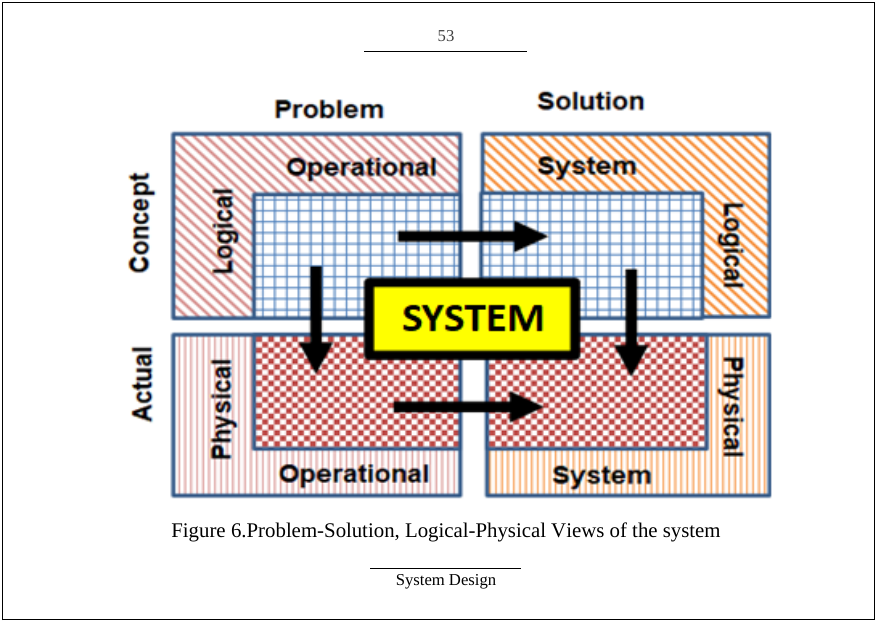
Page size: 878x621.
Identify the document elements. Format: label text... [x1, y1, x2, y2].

text Figure 6.Problem-Solution, Logical-Physical Views of the system [89, 518, 803, 542]
picture [113, 77, 772, 506]
